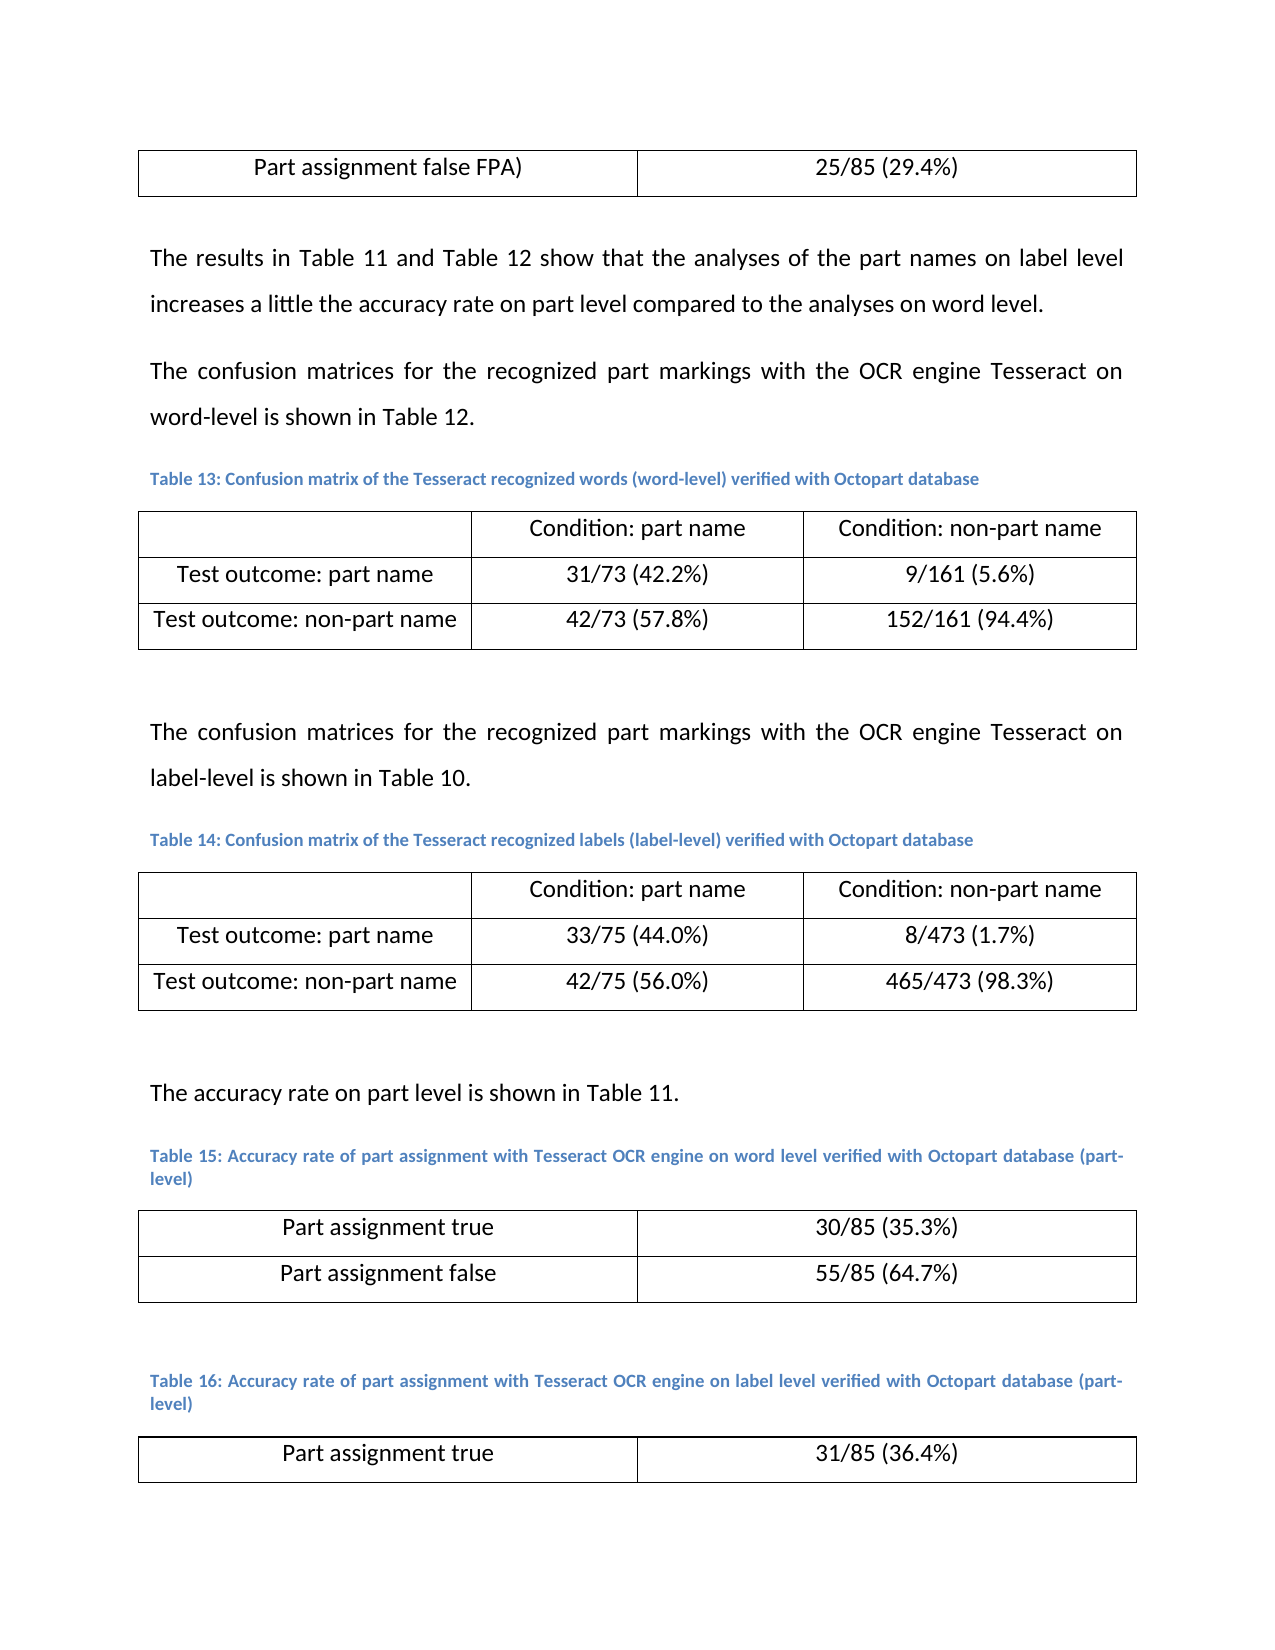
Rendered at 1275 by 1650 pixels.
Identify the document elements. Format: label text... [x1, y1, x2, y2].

table_header [139, 873, 471, 918]
table_cell 465/473 (98.3%) [804, 965, 1136, 1009]
table_cell 42/73 (57.8%) [472, 604, 803, 648]
table_cell Test outcome: non-part name [139, 604, 471, 648]
table_cell Test outcome: non-part name [139, 965, 471, 1009]
table_cell 9/161 (5.6%) [804, 558, 1136, 603]
text The confusion matrices for the recognized part markings with the OCR engine Tesseract on word-level is shown in Table 10. [150, 355, 1125, 431]
table_cell 33/75 (44.0%) [472, 919, 803, 964]
table_header Part assignment true [139, 1438, 637, 1482]
table_cell 31/73 (42.2%) [472, 558, 803, 603]
table_header 31/85 (36.4%) [638, 1438, 1136, 1482]
table_cell Part assignment false FPA) [139, 151, 637, 196]
text The results in Table 9 and Table 10 show that the analyses of the part names on label level increases a little the accuracy rate on part level compared to the analyses on word level. [150, 197, 1125, 319]
table_cell Part assignment false [139, 1257, 637, 1302]
table_header Part assignment true [139, 1211, 637, 1256]
table_cell 152/161 (94.4%) [804, 604, 1136, 648]
text The confusion matrices for the recognized part markings with the OCR engine Tesseract on label-level is shown in Table 8. [150, 716, 1125, 792]
table_header [139, 512, 471, 557]
text The accuracy rate on part level is shown in Table 9. [150, 1077, 1125, 1108]
table_cell Test outcome: part name [139, 558, 471, 603]
table_cell 25/85 (29.4%) [638, 151, 1136, 196]
table_cell 8/473 (1.7%) [804, 919, 1136, 964]
table_header Condition: non-part name [804, 873, 1136, 918]
table_header Condition: part name [472, 873, 803, 918]
table_cell 55/85 (64.7%) [638, 1257, 1136, 1302]
table_header 30/85 (35.3%) [638, 1211, 1136, 1256]
table_cell Test outcome: part name [139, 919, 471, 964]
table_header Condition: part name [472, 512, 803, 557]
table_header Condition: non-part name [804, 512, 1136, 557]
table_cell 42/75 (56.0%) [472, 965, 803, 1009]
